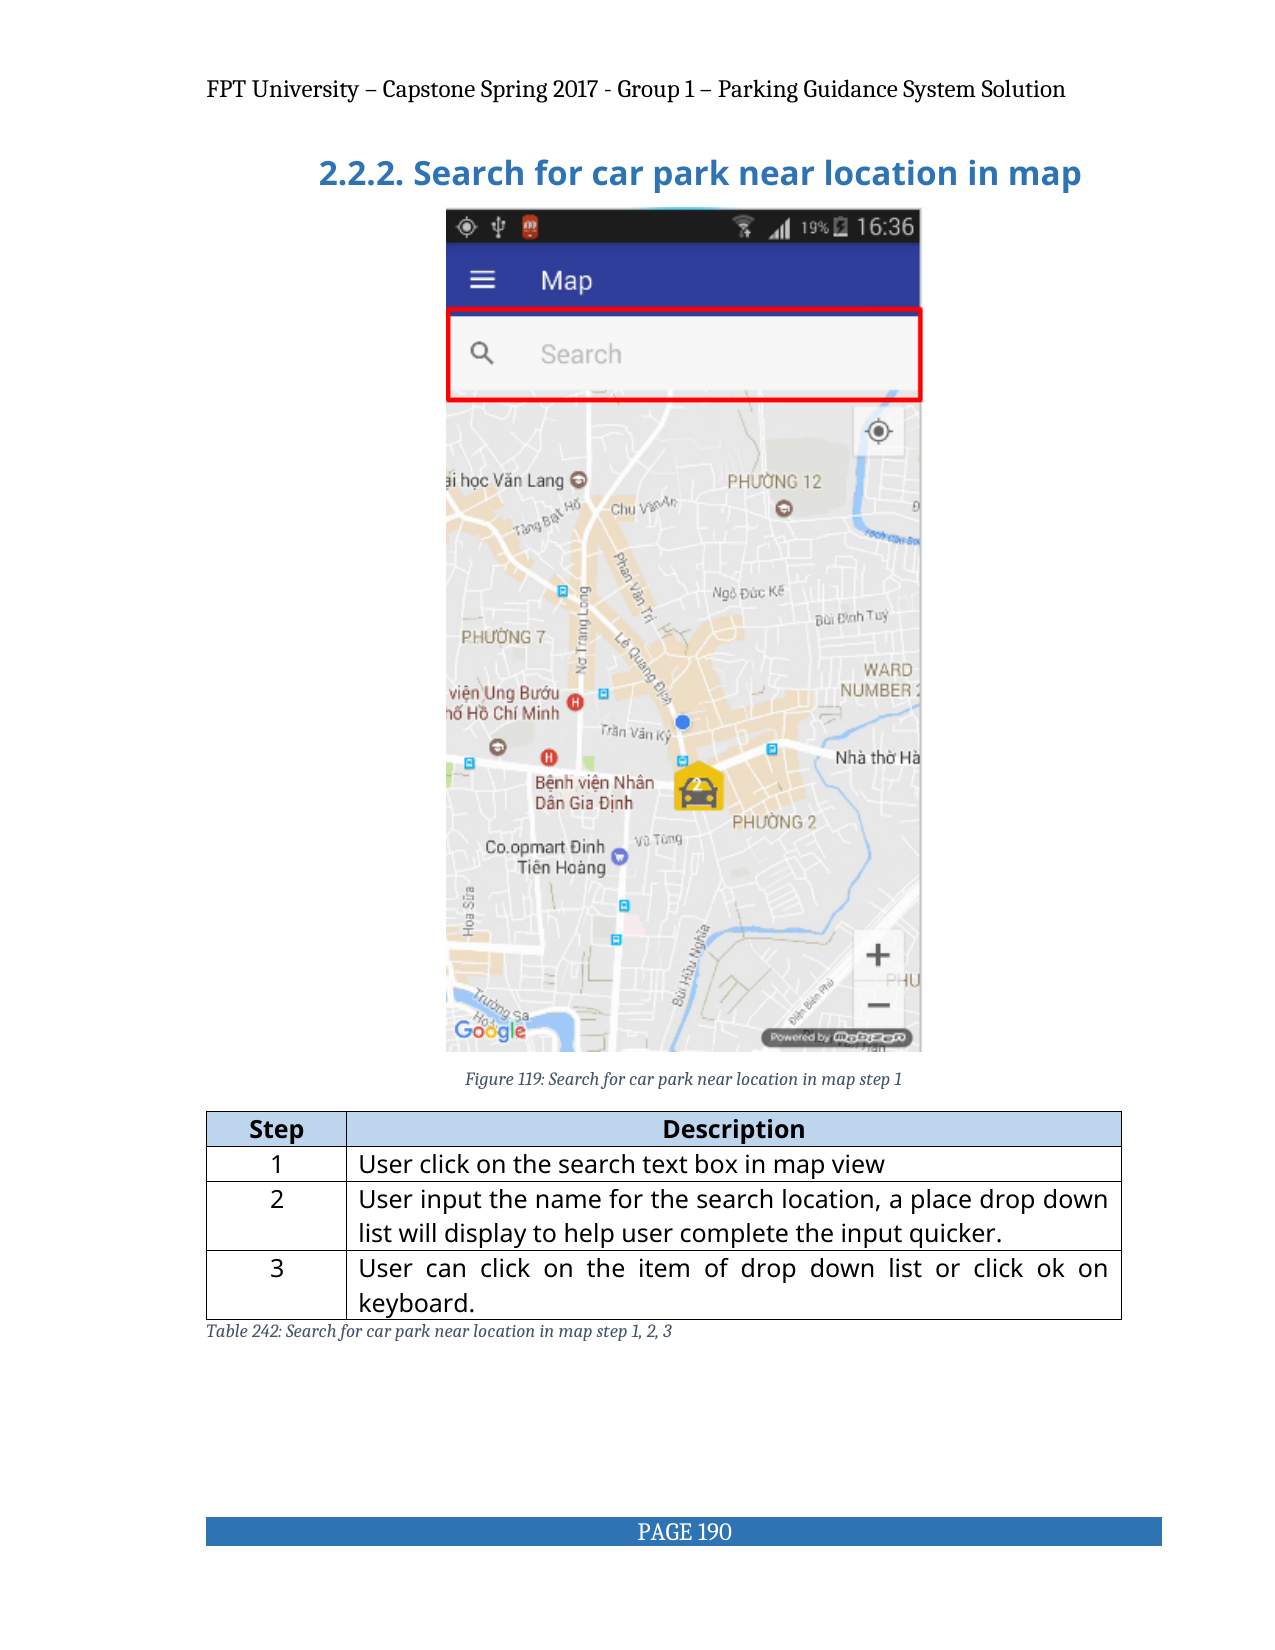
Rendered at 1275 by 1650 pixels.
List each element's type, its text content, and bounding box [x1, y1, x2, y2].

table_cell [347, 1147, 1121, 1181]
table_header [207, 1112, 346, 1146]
text Figure 119: Search for car park near location in map step 1 [206, 1068, 1162, 1090]
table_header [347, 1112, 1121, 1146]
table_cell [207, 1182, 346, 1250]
text Table 242: Search for car park near location in map step 1, 2, 3 [206, 1320, 1162, 1342]
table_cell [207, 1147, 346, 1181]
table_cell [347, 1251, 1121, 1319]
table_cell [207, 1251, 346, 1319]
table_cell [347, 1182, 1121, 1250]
subtitle Search for car park near location in map [206, 150, 1162, 195]
picture [446, 207, 923, 1052]
